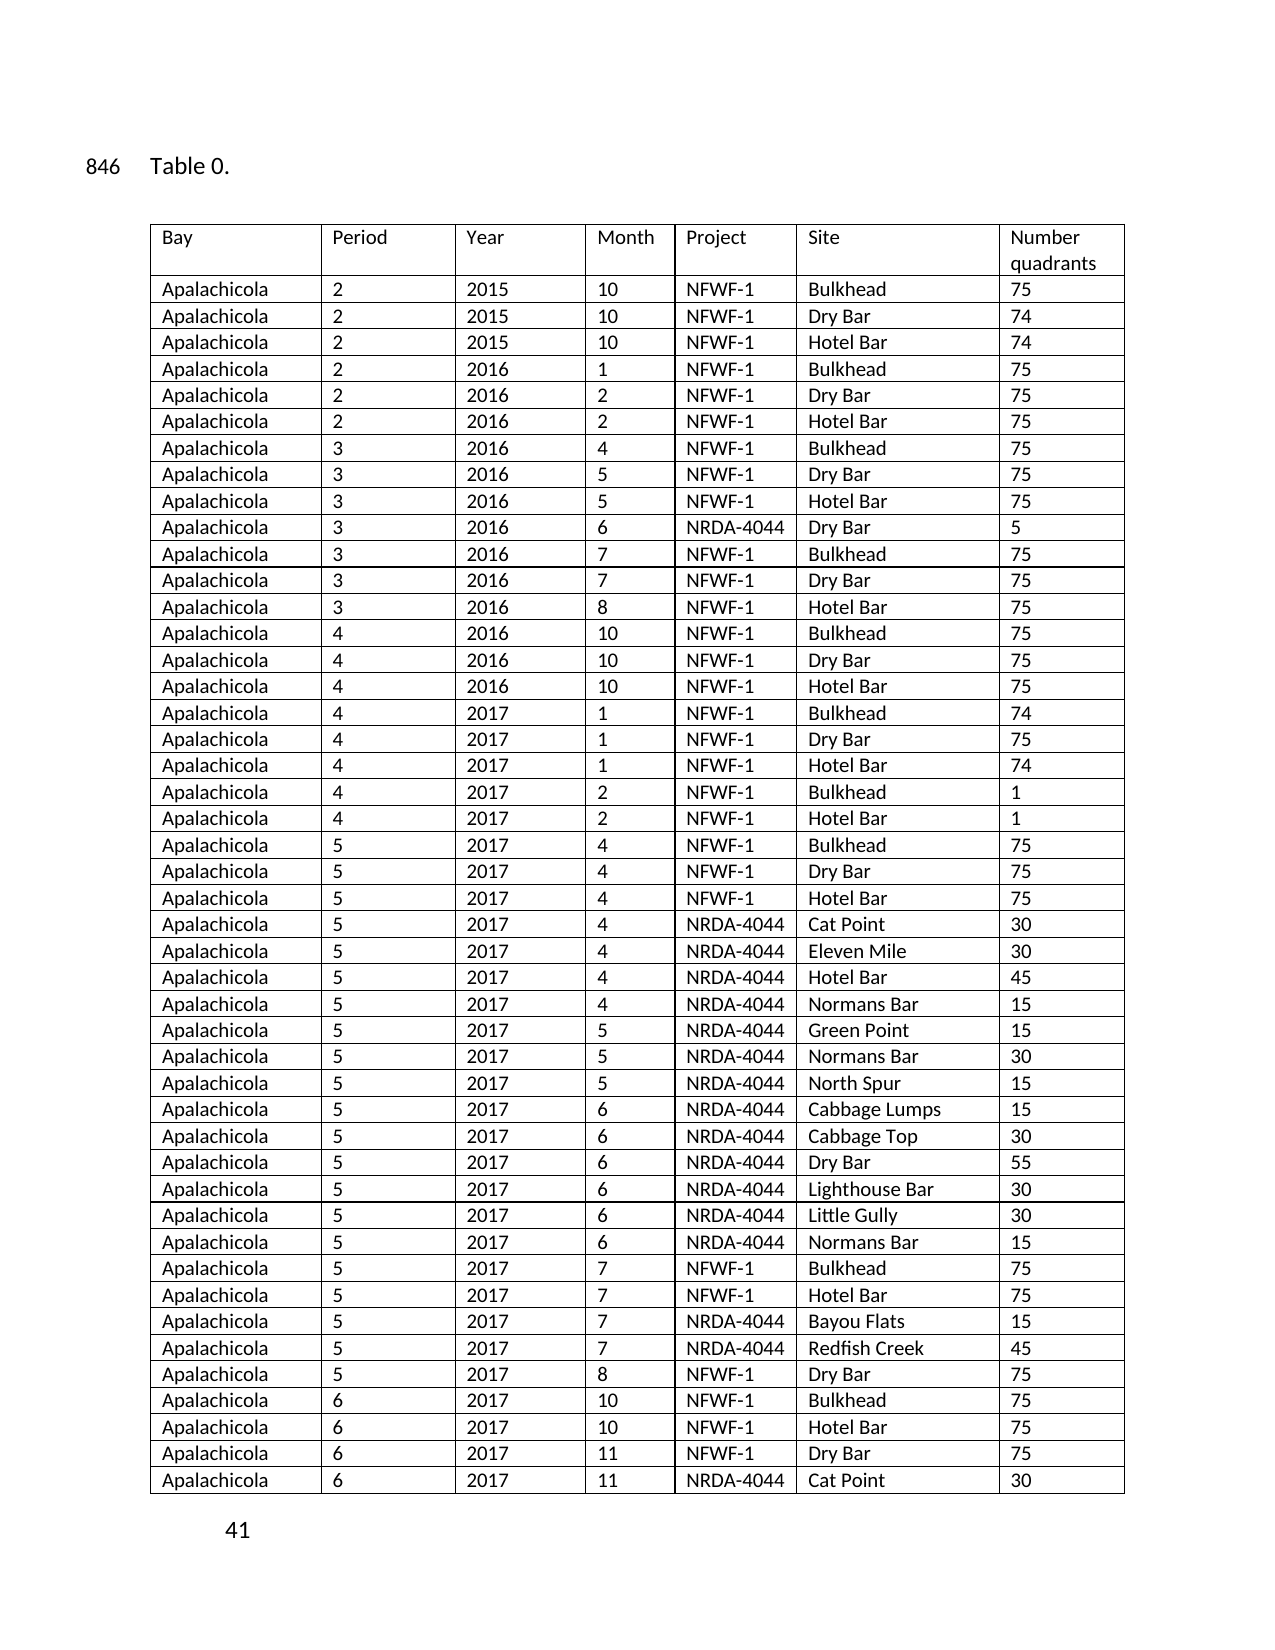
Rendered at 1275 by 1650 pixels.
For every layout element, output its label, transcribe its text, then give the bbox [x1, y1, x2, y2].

table_cell Dry Bar [797, 1150, 999, 1175]
table_cell NFWF-1 [676, 462, 796, 487]
table_cell 3 [322, 541, 455, 566]
table_cell 2015 [456, 276, 585, 302]
table_cell 10 [586, 1388, 674, 1413]
table_cell 7 [586, 1308, 674, 1334]
table_cell Dry Bar [797, 303, 999, 328]
table_cell 75 [1000, 276, 1124, 302]
table_cell Hotel Bar [797, 753, 999, 778]
table_cell 30 [1000, 1467, 1124, 1492]
table_cell 2017 [456, 964, 585, 990]
table_cell 2 [322, 409, 455, 434]
table_cell 75 [1000, 832, 1124, 857]
table_cell 2016 [456, 541, 585, 566]
table_cell Dry Bar [797, 859, 999, 884]
table_cell 6 [322, 1388, 455, 1413]
table_cell 4 [322, 779, 455, 804]
table_cell 10 [586, 647, 674, 672]
table_cell 45 [1000, 964, 1124, 990]
table_cell NFWF-1 [676, 541, 796, 566]
table_cell 75 [1000, 488, 1124, 513]
table_cell 2016 [456, 673, 585, 699]
table_cell 11 [586, 1467, 674, 1492]
table_cell 5 [322, 1017, 455, 1043]
table_cell 4 [586, 885, 674, 910]
table_cell NFWF-1 [676, 329, 796, 355]
table_cell Dry Bar [797, 462, 999, 487]
table_cell Bulkhead [797, 779, 999, 804]
table_cell 30 [1000, 938, 1124, 963]
table_cell Apalachicola [151, 1255, 321, 1281]
table_cell 1 [586, 726, 674, 752]
table_cell Apalachicola [151, 1388, 321, 1413]
table_cell Apalachicola [151, 276, 321, 302]
table_cell 2017 [456, 806, 585, 831]
table_cell 2016 [456, 568, 585, 593]
table_cell NRDA-4044 [676, 1017, 796, 1043]
table_cell 2 [322, 356, 455, 381]
table_cell 6 [586, 1229, 674, 1254]
table_cell 5 [322, 1070, 455, 1096]
table_cell Apalachicola [151, 1361, 321, 1387]
table_cell 75 [1000, 462, 1124, 487]
table_cell 10 [586, 673, 674, 699]
table_cell Hotel Bar [797, 488, 999, 513]
table_cell Hotel Bar [797, 329, 999, 355]
table_cell Apalachicola [151, 1282, 321, 1307]
table_cell NFWF-1 [676, 885, 796, 910]
table_cell 2015 [456, 303, 585, 328]
table_cell 2017 [456, 1282, 585, 1307]
table_cell 2017 [456, 1414, 585, 1439]
table_cell Apalachicola [151, 753, 321, 778]
table_cell 75 [1000, 885, 1124, 910]
table_cell NRDA-4044 [676, 911, 796, 937]
table_cell 15 [1000, 1308, 1124, 1334]
table_cell Bulkhead [797, 700, 999, 725]
table_cell 75 [1000, 620, 1124, 646]
table_cell 7 [586, 541, 674, 566]
table_cell Hotel Bar [797, 964, 999, 990]
table_cell 2017 [456, 1070, 585, 1096]
table_cell 3 [322, 462, 455, 487]
table_cell 2017 [456, 885, 585, 910]
table_cell Apalachicola [151, 1467, 321, 1492]
table_cell 6 [586, 515, 674, 540]
table_cell Apalachicola [151, 991, 321, 1016]
table_cell Apalachicola [151, 568, 321, 593]
table_cell 5 [322, 885, 455, 910]
table_cell 1 [1000, 806, 1124, 831]
table_cell 75 [1000, 356, 1124, 381]
table_cell 11 [586, 1441, 674, 1466]
table_cell 6 [322, 1414, 455, 1439]
table_cell 15 [1000, 1017, 1124, 1043]
table_cell North Spur [797, 1070, 999, 1096]
table_cell NFWF-1 [676, 276, 796, 302]
table_cell 75 [1000, 1441, 1124, 1466]
table_cell NRDA-4044 [676, 1335, 796, 1360]
table_cell 5 [586, 1017, 674, 1043]
table_cell Apalachicola [151, 1414, 321, 1439]
table_cell NRDA-4044 [676, 1044, 796, 1069]
table_cell Apalachicola [151, 1123, 321, 1148]
table_cell 5 [322, 1203, 455, 1228]
table_cell 1 [586, 753, 674, 778]
table_cell Dry Bar [797, 568, 999, 593]
table_cell 2017 [456, 753, 585, 778]
table_cell Apalachicola [151, 673, 321, 699]
table_cell 5 [586, 1044, 674, 1069]
table_cell NFWF-1 [676, 620, 796, 646]
table_cell 5 [586, 462, 674, 487]
table_cell 4 [322, 753, 455, 778]
table_cell 4 [586, 991, 674, 1016]
table_cell 55 [1000, 1150, 1124, 1175]
table_cell 5 [322, 1176, 455, 1201]
table_cell Cabbage Top [797, 1123, 999, 1148]
table_cell Dry Bar [797, 647, 999, 672]
table_cell 4 [586, 911, 674, 937]
table_cell NFWF-1 [676, 356, 796, 381]
table_cell 5 [322, 911, 455, 937]
table_cell 10 [586, 276, 674, 302]
table_cell Apalachicola [151, 1017, 321, 1043]
table_cell NFWF-1 [676, 1414, 796, 1439]
table_cell 2016 [456, 409, 585, 434]
table_cell 75 [1000, 594, 1124, 619]
table_cell NFWF-1 [676, 726, 796, 752]
table_cell 75 [1000, 382, 1124, 408]
table_cell 2016 [456, 488, 585, 513]
table_cell 2017 [456, 779, 585, 804]
table_cell 74 [1000, 700, 1124, 725]
table_cell 5 [322, 1361, 455, 1387]
table_cell 5 [322, 1335, 455, 1360]
table_cell NRDA-4044 [676, 1176, 796, 1201]
table_cell Bulkhead [797, 356, 999, 381]
table_cell Apalachicola [151, 1203, 321, 1228]
table_cell 5 [322, 1123, 455, 1148]
table_cell 2 [586, 409, 674, 434]
table_cell 2017 [456, 1017, 585, 1043]
table_header Year [456, 225, 585, 275]
table_cell Apalachicola [151, 462, 321, 487]
table_cell NFWF-1 [676, 435, 796, 461]
table_cell 2016 [456, 435, 585, 461]
table_cell 75 [1000, 1361, 1124, 1387]
table_cell Dry Bar [797, 1441, 999, 1466]
table_cell 1 [586, 700, 674, 725]
table_cell 5 [322, 1282, 455, 1307]
table_cell NFWF-1 [676, 859, 796, 884]
table_cell NRDA-4044 [676, 1229, 796, 1254]
table_cell 4 [586, 859, 674, 884]
table_cell 4 [322, 700, 455, 725]
table_cell 2 [586, 806, 674, 831]
table_cell NRDA-4044 [676, 1070, 796, 1096]
table_header Site [797, 225, 999, 275]
table_cell 2017 [456, 1441, 585, 1466]
table_cell Apalachicola [151, 1229, 321, 1254]
table_cell Apalachicola [151, 938, 321, 963]
table_cell 5 [586, 1070, 674, 1096]
table_cell NFWF-1 [676, 488, 796, 513]
table_cell 5 [322, 1097, 455, 1122]
table_cell 2017 [456, 911, 585, 937]
table_cell 30 [1000, 1176, 1124, 1201]
table_cell 5 [322, 991, 455, 1016]
table_cell 2017 [456, 1176, 585, 1201]
table_cell Apalachicola [151, 726, 321, 752]
table_cell 7 [586, 568, 674, 593]
table_cell 10 [586, 620, 674, 646]
table_cell 2 [322, 276, 455, 302]
table_cell NFWF-1 [676, 1388, 796, 1413]
text Table 0. [150, 150, 1125, 181]
table_cell 10 [586, 303, 674, 328]
table_cell Lighthouse Bar [797, 1176, 999, 1201]
table_cell Bulkhead [797, 276, 999, 302]
table_cell Apalachicola [151, 779, 321, 804]
table_cell 3 [322, 435, 455, 461]
table_cell NRDA-4044 [676, 1203, 796, 1228]
table_cell Apalachicola [151, 488, 321, 513]
table_cell 75 [1000, 568, 1124, 593]
table_cell Apalachicola [151, 329, 321, 355]
table_cell 1 [586, 356, 674, 381]
table_cell Apalachicola [151, 515, 321, 540]
table_cell NFWF-1 [676, 700, 796, 725]
table_cell 7 [586, 1255, 674, 1281]
table_cell 5 [322, 1150, 455, 1175]
table_cell 2017 [456, 832, 585, 857]
table_cell 2017 [456, 1361, 585, 1387]
table_cell 4 [322, 647, 455, 672]
table_header Project [676, 225, 796, 275]
table_cell 2017 [456, 1203, 585, 1228]
table_cell Bulkhead [797, 620, 999, 646]
table_cell Cat Point [797, 1467, 999, 1492]
table_cell 15 [1000, 1070, 1124, 1096]
table_cell NRDA-4044 [676, 1150, 796, 1175]
table_cell 74 [1000, 329, 1124, 355]
table_cell 5 [1000, 515, 1124, 540]
table_cell 2 [322, 329, 455, 355]
table_cell 2017 [456, 1150, 585, 1175]
table_cell 3 [322, 594, 455, 619]
table_cell Hotel Bar [797, 1282, 999, 1307]
table_cell 10 [586, 1414, 674, 1439]
table_cell NFWF-1 [676, 753, 796, 778]
table_cell Apalachicola [151, 1441, 321, 1466]
table_cell 2016 [456, 462, 585, 487]
table_cell 1 [1000, 779, 1124, 804]
table_cell Apalachicola [151, 1335, 321, 1360]
table_cell Dry Bar [797, 382, 999, 408]
table_cell Apalachicola [151, 541, 321, 566]
table_cell Apalachicola [151, 435, 321, 461]
table_cell Hotel Bar [797, 673, 999, 699]
table_cell Dry Bar [797, 726, 999, 752]
table_cell NFWF-1 [676, 409, 796, 434]
table_cell 2016 [456, 647, 585, 672]
table_cell 2017 [456, 1044, 585, 1069]
table_cell 2 [322, 303, 455, 328]
table_cell Apalachicola [151, 1308, 321, 1334]
table_cell 2017 [456, 991, 585, 1016]
table_cell 30 [1000, 1044, 1124, 1069]
table_cell NFWF-1 [676, 1282, 796, 1307]
table_cell 75 [1000, 1414, 1124, 1439]
table_cell NFWF-1 [676, 832, 796, 857]
table_cell Apalachicola [151, 594, 321, 619]
table_cell Green Point [797, 1017, 999, 1043]
table_cell Eleven Mile [797, 938, 999, 963]
table_cell 75 [1000, 541, 1124, 566]
table_cell 75 [1000, 409, 1124, 434]
table_cell 4 [322, 620, 455, 646]
table_cell 2016 [456, 356, 585, 381]
table_cell NFWF-1 [676, 1361, 796, 1387]
table_cell 3 [322, 488, 455, 513]
table_cell Hotel Bar [797, 885, 999, 910]
table_cell 2017 [456, 859, 585, 884]
table_cell 5 [322, 1229, 455, 1254]
table_cell 6 [586, 1097, 674, 1122]
table_cell NRDA-4044 [676, 1097, 796, 1122]
table_cell 5 [322, 938, 455, 963]
table_cell NRDA-4044 [676, 991, 796, 1016]
table_cell Apalachicola [151, 859, 321, 884]
table_cell 4 [586, 938, 674, 963]
table_cell Apalachicola [151, 647, 321, 672]
table_cell 30 [1000, 911, 1124, 937]
table_cell Bulkhead [797, 832, 999, 857]
table_cell 5 [586, 488, 674, 513]
table_cell 8 [586, 594, 674, 619]
table_cell 75 [1000, 1388, 1124, 1413]
table_cell 3 [322, 515, 455, 540]
table_cell 15 [1000, 1097, 1124, 1122]
table_cell 6 [586, 1203, 674, 1228]
table_cell 2017 [456, 1123, 585, 1148]
table_cell 30 [1000, 1203, 1124, 1228]
table_cell Apalachicola [151, 1097, 321, 1122]
table_cell Apalachicola [151, 303, 321, 328]
table_cell 2017 [456, 1388, 585, 1413]
table_cell 30 [1000, 1123, 1124, 1148]
table_cell 6 [322, 1441, 455, 1466]
table_cell Apalachicola [151, 806, 321, 831]
table_header Period [322, 225, 455, 275]
table_cell 2017 [456, 938, 585, 963]
table_cell NRDA-4044 [676, 1308, 796, 1334]
table_cell NFWF-1 [676, 647, 796, 672]
table_cell 74 [1000, 303, 1124, 328]
table_cell 75 [1000, 1282, 1124, 1307]
table_cell Apalachicola [151, 1070, 321, 1096]
table_cell 2017 [456, 1255, 585, 1281]
table_cell 3 [322, 568, 455, 593]
table_cell Apalachicola [151, 964, 321, 990]
table_cell NRDA-4044 [676, 515, 796, 540]
table_cell 7 [586, 1335, 674, 1360]
table_cell 74 [1000, 753, 1124, 778]
table_cell 75 [1000, 726, 1124, 752]
table_cell 2017 [456, 1335, 585, 1360]
table_cell Hotel Bar [797, 1414, 999, 1439]
table_cell Bulkhead [797, 541, 999, 566]
table_header Month [586, 225, 674, 275]
table_cell Apalachicola [151, 382, 321, 408]
table_cell NFWF-1 [676, 1255, 796, 1281]
table_cell 5 [322, 832, 455, 857]
table_cell 5 [322, 1308, 455, 1334]
table_cell 15 [1000, 991, 1124, 1016]
table_cell 4 [322, 726, 455, 752]
table_cell 5 [322, 1255, 455, 1281]
table_cell Apalachicola [151, 1044, 321, 1069]
table_cell Hotel Bar [797, 594, 999, 619]
table_cell 2016 [456, 382, 585, 408]
table_cell 2016 [456, 594, 585, 619]
table_cell 4 [586, 964, 674, 990]
table_cell Apalachicola [151, 409, 321, 434]
table_cell NFWF-1 [676, 673, 796, 699]
table_cell NFWF-1 [676, 779, 796, 804]
table_cell Dry Bar [797, 515, 999, 540]
table_cell 5 [322, 964, 455, 990]
table_cell 6 [322, 1467, 455, 1492]
table_cell 4 [586, 832, 674, 857]
table_cell NFWF-1 [676, 568, 796, 593]
table_cell 75 [1000, 859, 1124, 884]
table_cell 5 [322, 1044, 455, 1069]
table_cell 2016 [456, 620, 585, 646]
table_cell 4 [322, 673, 455, 699]
table_header Bay [151, 225, 321, 275]
table_cell 2017 [456, 1229, 585, 1254]
table_cell Hotel Bar [797, 409, 999, 434]
table_cell Redfish Creek [797, 1335, 999, 1360]
table_cell Cabbage Lumps [797, 1097, 999, 1122]
table_cell Normans Bar [797, 991, 999, 1016]
table_cell 6 [586, 1176, 674, 1201]
table_cell Normans Bar [797, 1229, 999, 1254]
table_cell NRDA-4044 [676, 964, 796, 990]
table_cell 10 [586, 329, 674, 355]
table_cell Normans Bar [797, 1044, 999, 1069]
table_cell Apalachicola [151, 1176, 321, 1201]
table_header Number quadrants [1000, 225, 1124, 275]
table_cell Apalachicola [151, 832, 321, 857]
table_cell 2017 [456, 1308, 585, 1334]
table_cell 75 [1000, 1255, 1124, 1281]
table_cell 45 [1000, 1335, 1124, 1360]
table_cell NFWF-1 [676, 806, 796, 831]
table_cell Bulkhead [797, 435, 999, 461]
table_cell 2 [322, 382, 455, 408]
table_cell 8 [586, 1361, 674, 1387]
table_cell 2 [586, 779, 674, 804]
table_cell NRDA-4044 [676, 1123, 796, 1148]
table_cell 2017 [456, 726, 585, 752]
table_cell Hotel Bar [797, 806, 999, 831]
table_cell Little Gully [797, 1203, 999, 1228]
table_cell 2016 [456, 515, 585, 540]
table_cell 4 [586, 435, 674, 461]
table_cell Apalachicola [151, 356, 321, 381]
table_cell Bayou Flats [797, 1308, 999, 1334]
table_cell Apalachicola [151, 620, 321, 646]
table_cell 2015 [456, 329, 585, 355]
table_cell 15 [1000, 1229, 1124, 1254]
table_cell Apalachicola [151, 700, 321, 725]
table_cell 2017 [456, 700, 585, 725]
table_cell Bulkhead [797, 1255, 999, 1281]
table_cell 2017 [456, 1097, 585, 1122]
table_cell 75 [1000, 673, 1124, 699]
table_cell 4 [322, 806, 455, 831]
table_cell Cat Point [797, 911, 999, 937]
table_cell 6 [586, 1123, 674, 1148]
table_cell 2 [586, 382, 674, 408]
table_cell 75 [1000, 647, 1124, 672]
table_cell Dry Bar [797, 1361, 999, 1387]
table_cell 2017 [456, 1467, 585, 1492]
table_cell NRDA-4044 [676, 938, 796, 963]
table_cell NFWF-1 [676, 594, 796, 619]
table_cell NFWF-1 [676, 1441, 796, 1466]
table_cell Apalachicola [151, 911, 321, 937]
table_cell Apalachicola [151, 1150, 321, 1175]
table_cell 6 [586, 1150, 674, 1175]
table_cell Bulkhead [797, 1388, 999, 1413]
table_cell 7 [586, 1282, 674, 1307]
table_cell NRDA-4044 [676, 1467, 796, 1492]
table_cell NFWF-1 [676, 382, 796, 408]
table_cell 5 [322, 859, 455, 884]
table_cell NFWF-1 [676, 303, 796, 328]
table_cell Apalachicola [151, 885, 321, 910]
table_cell 75 [1000, 435, 1124, 461]
